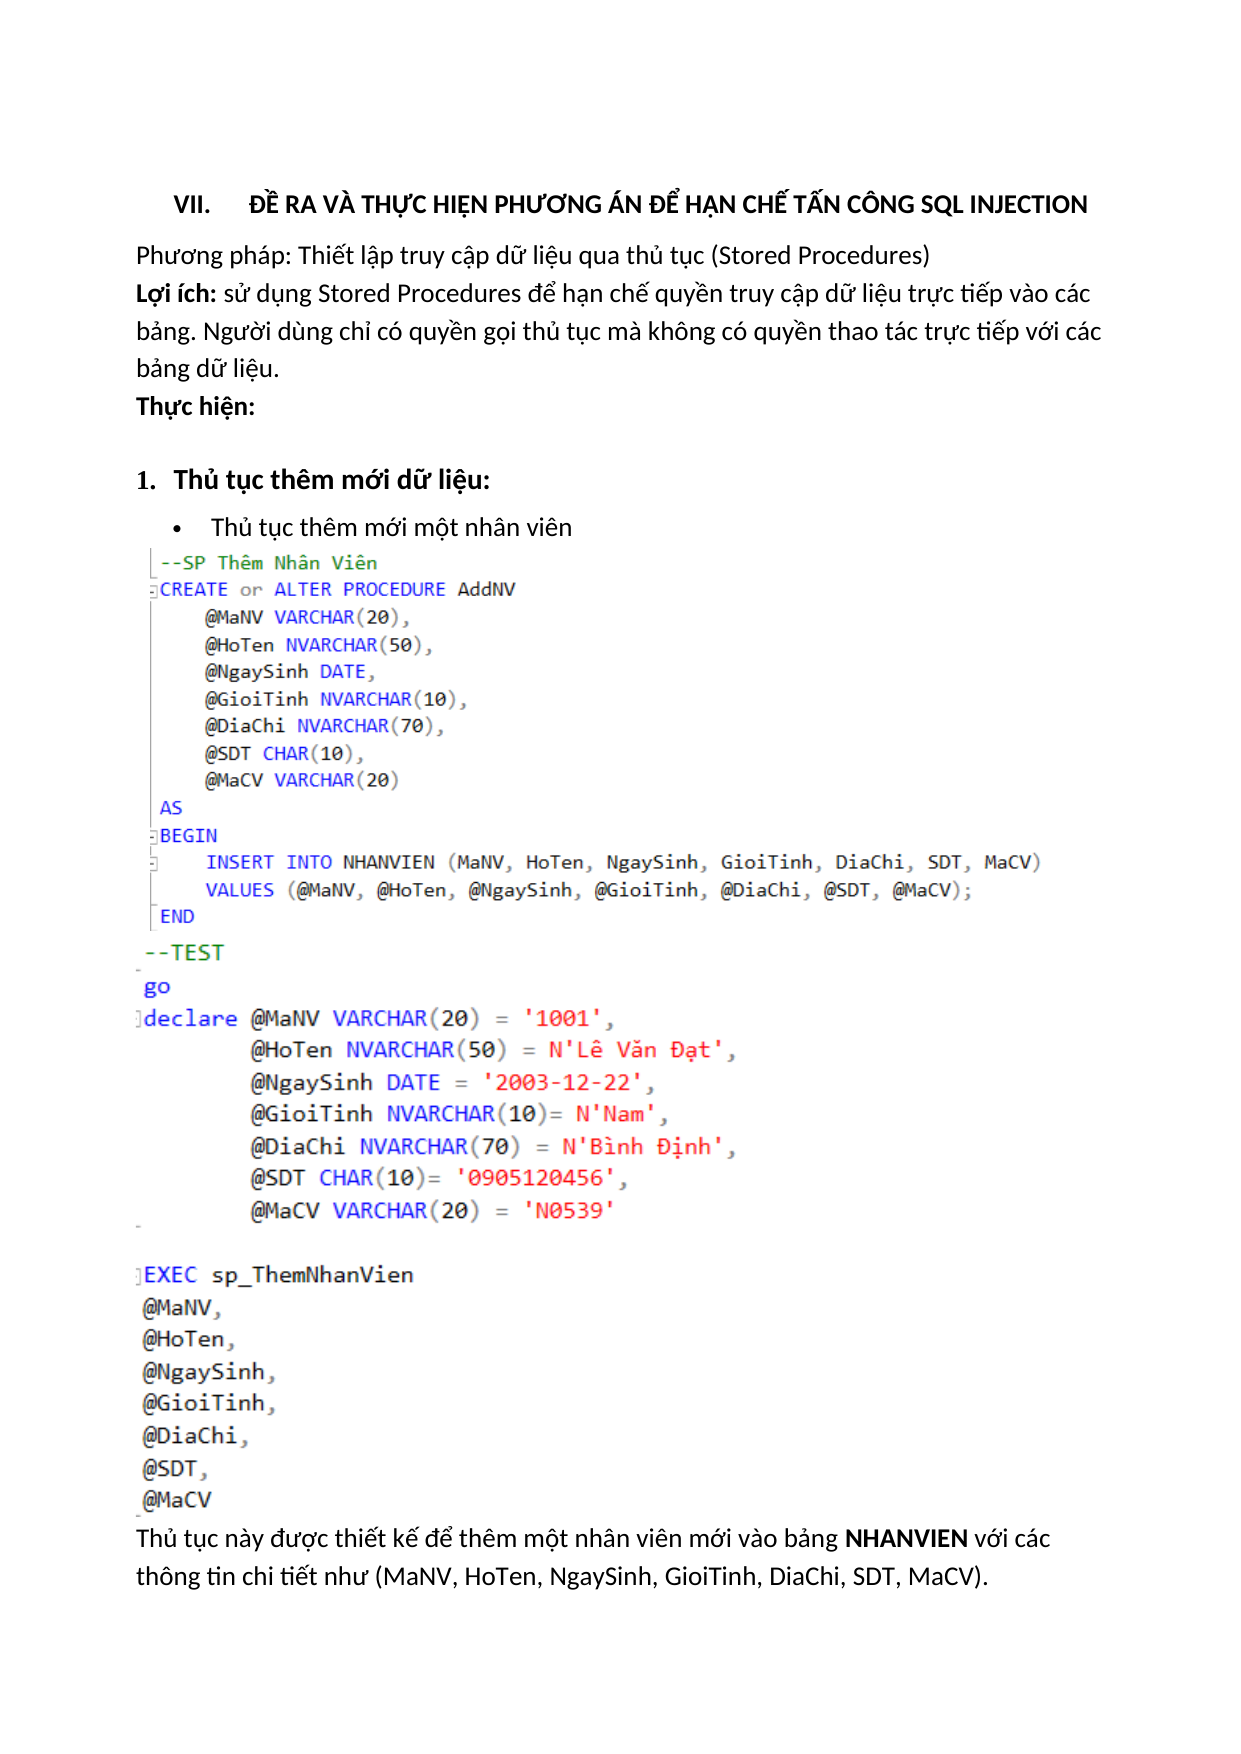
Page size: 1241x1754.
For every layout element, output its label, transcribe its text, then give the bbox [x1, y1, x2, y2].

subtitle Thủ tục thêm mới dữ liệu: [136, 461, 1104, 496]
subtitle ĐỀ RA VÀ THỰC HIỆN PHƯƠNG ÁN ĐỂ HẠN CHẾ TẤN CÔNG SQL INJECTION [173, 187, 1104, 221]
text Thực hiện: [136, 389, 1104, 423]
text Phương pháp: Thiết lập truy cập dữ liệu qua thủ tục (Stored Procedures) [136, 238, 1104, 271]
picture [135, 934, 789, 1517]
text Lợi ích: sử dụng Stored Procedures để hạn chế quyền truy cập dữ liệu trực tiếp vào các bảng. Người dùng chỉ có quyền gọi thủ tục mà không có quyền thao tác trực tiếp với các bảng dữ liệu. [136, 276, 1104, 385]
picture [150, 548, 1090, 931]
text Thủ tục này được thiết kế để thêm một nhân viên mới vào bảng NHANVIEN với các thông tin chi tiết như (MaNV, HoTen, NgaySinh, GioiTinh, DiaChi, SDT, MaCV). [136, 1521, 1104, 1592]
list Thủ tục thêm mới một nhân viên [173, 510, 1104, 543]
